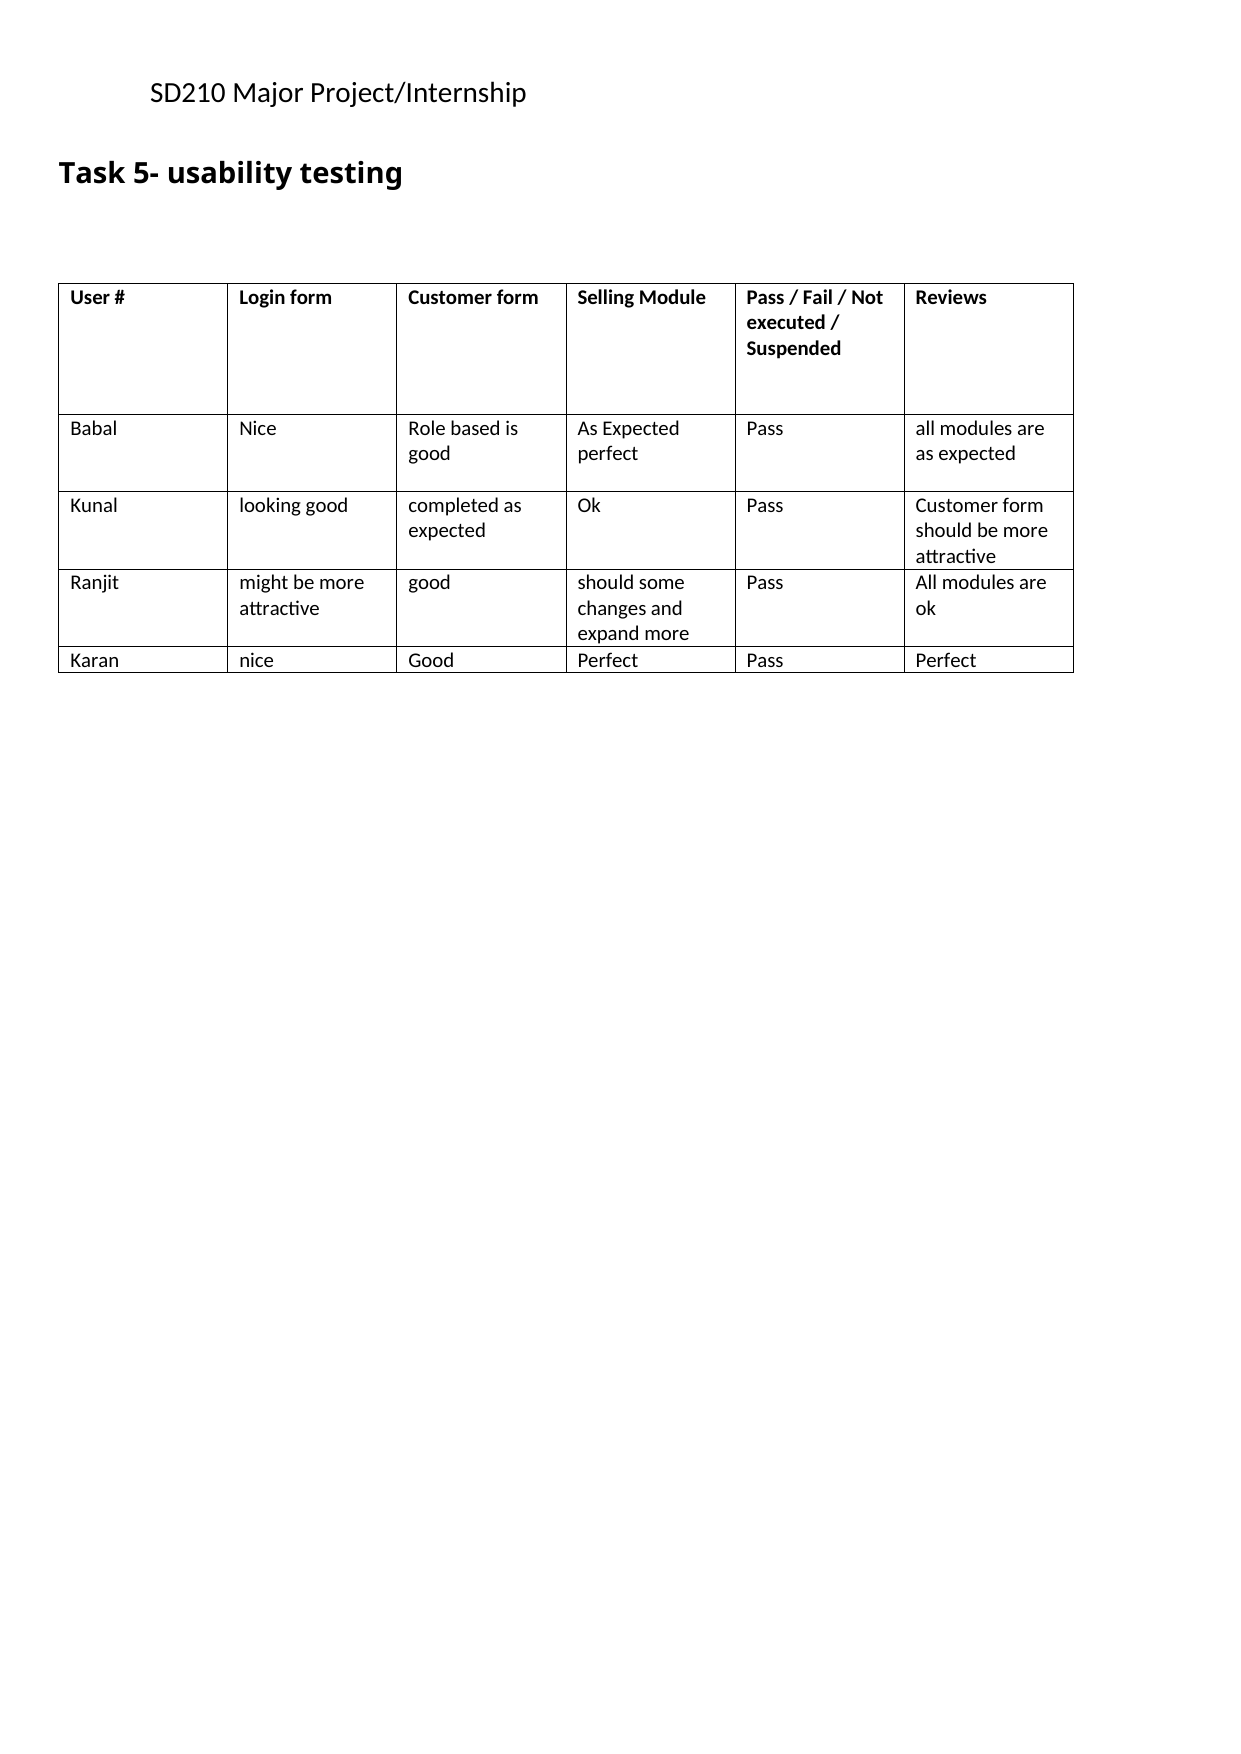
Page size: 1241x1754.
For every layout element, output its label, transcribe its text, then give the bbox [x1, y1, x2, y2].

table_header User # [59, 284, 227, 414]
table_cell looking good [228, 492, 396, 568]
table_header Pass / Fail / Not executed / Suspended [736, 284, 904, 414]
table_cell might be more attractive [228, 570, 396, 646]
table_cell Pass [736, 492, 904, 568]
table_cell As Expected perfect [567, 415, 735, 491]
table_cell Pass [736, 647, 904, 672]
table_cell Pass [736, 570, 904, 646]
table_header Reviews [905, 284, 1073, 414]
table_header Customer form [397, 284, 566, 414]
table_cell should some changes and expand more [567, 570, 735, 646]
subtitle Task 5- usability testing [58, 152, 1182, 192]
table_header Selling Module [567, 284, 735, 414]
table_cell Perfect [567, 647, 735, 672]
table_cell All modules are ok [905, 570, 1073, 646]
table_cell Babal [59, 415, 227, 491]
table_cell Perfect [905, 647, 1073, 672]
table_cell completed as expected [397, 492, 566, 568]
table_cell Ranjit [59, 570, 227, 646]
table_cell Kunal [59, 492, 227, 568]
table_cell Customer form should be more attractive [905, 492, 1073, 568]
table_cell all modules are as expected [905, 415, 1073, 491]
table_cell Role based is good [397, 415, 566, 491]
table_cell nice [228, 647, 396, 672]
table_header Login form [228, 284, 396, 414]
table_cell Nice [228, 415, 396, 491]
table_cell Ok [567, 492, 735, 568]
table_cell good [397, 570, 566, 646]
table_cell Good [397, 647, 566, 672]
table_cell Karan [59, 647, 227, 672]
table_cell Pass [736, 415, 904, 491]
